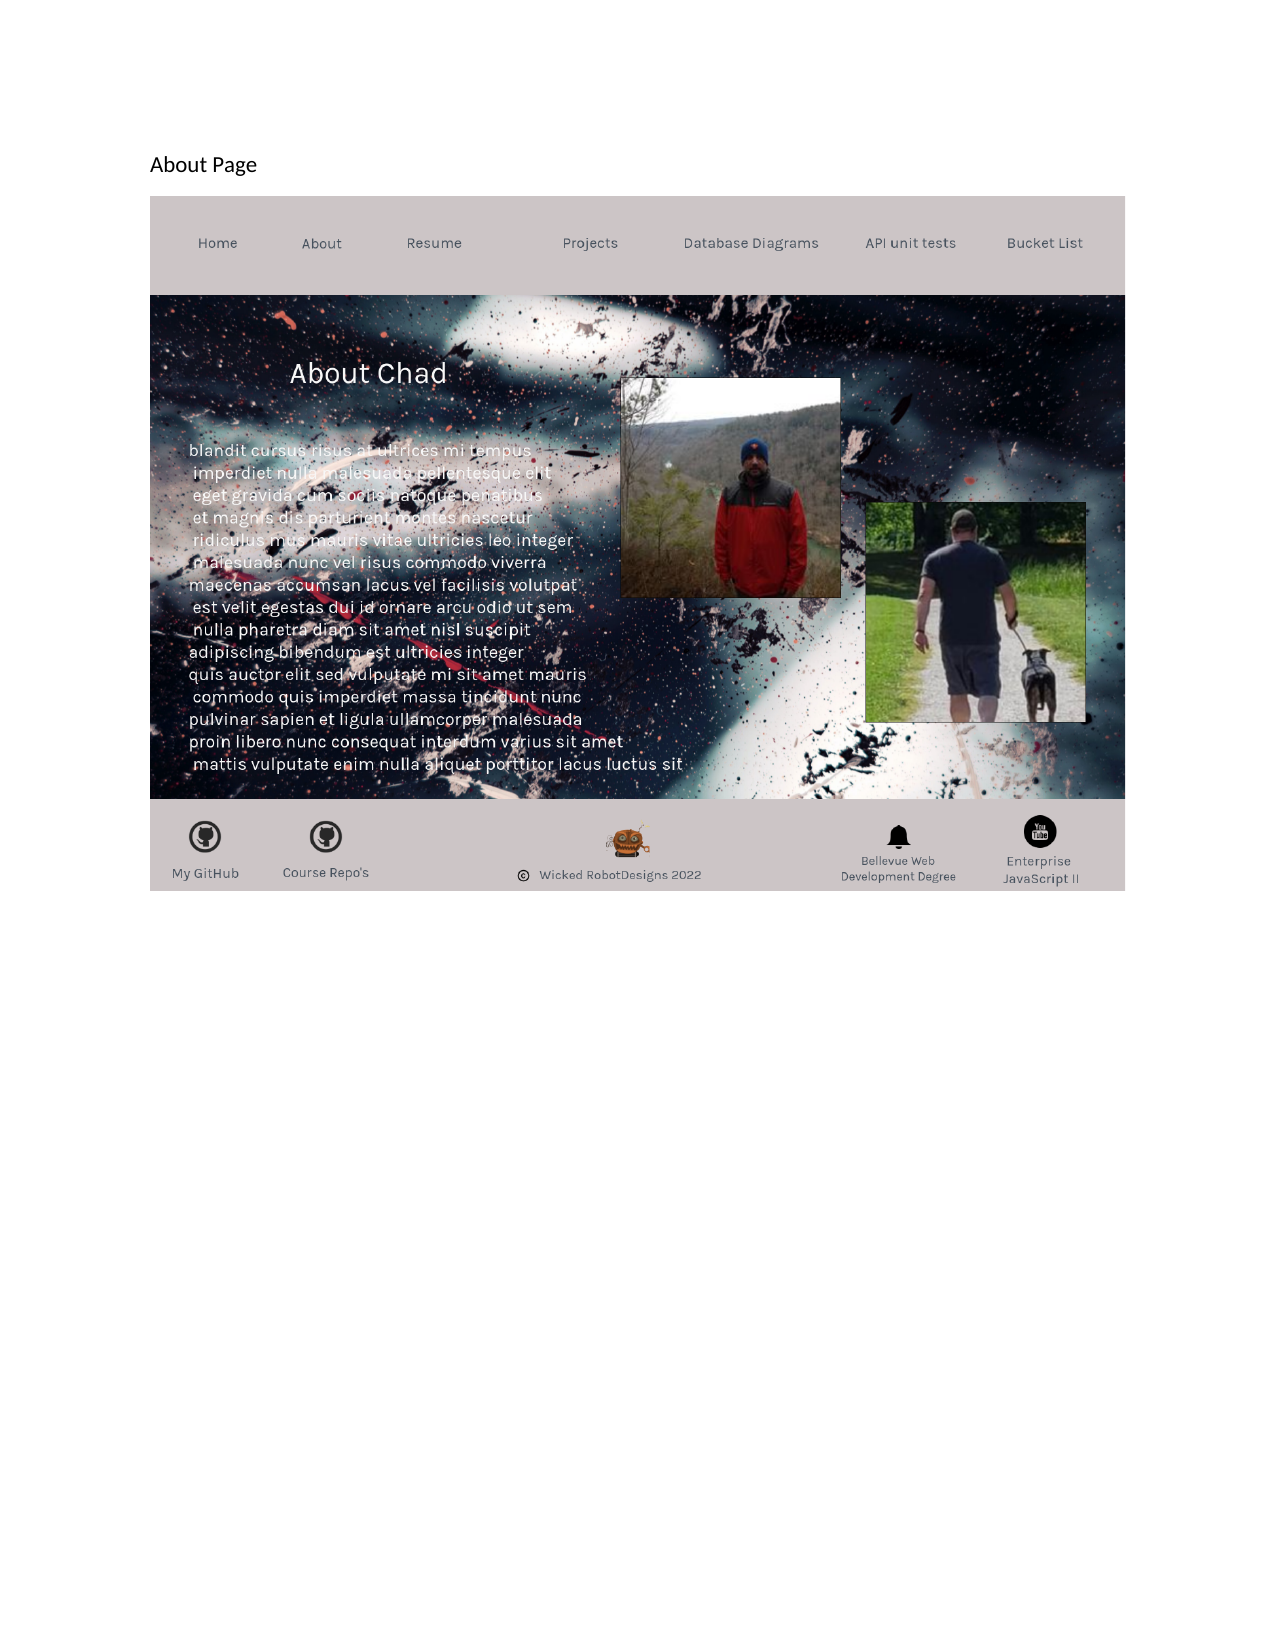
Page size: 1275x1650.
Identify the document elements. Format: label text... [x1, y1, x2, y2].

text About Page [150, 150, 1125, 178]
